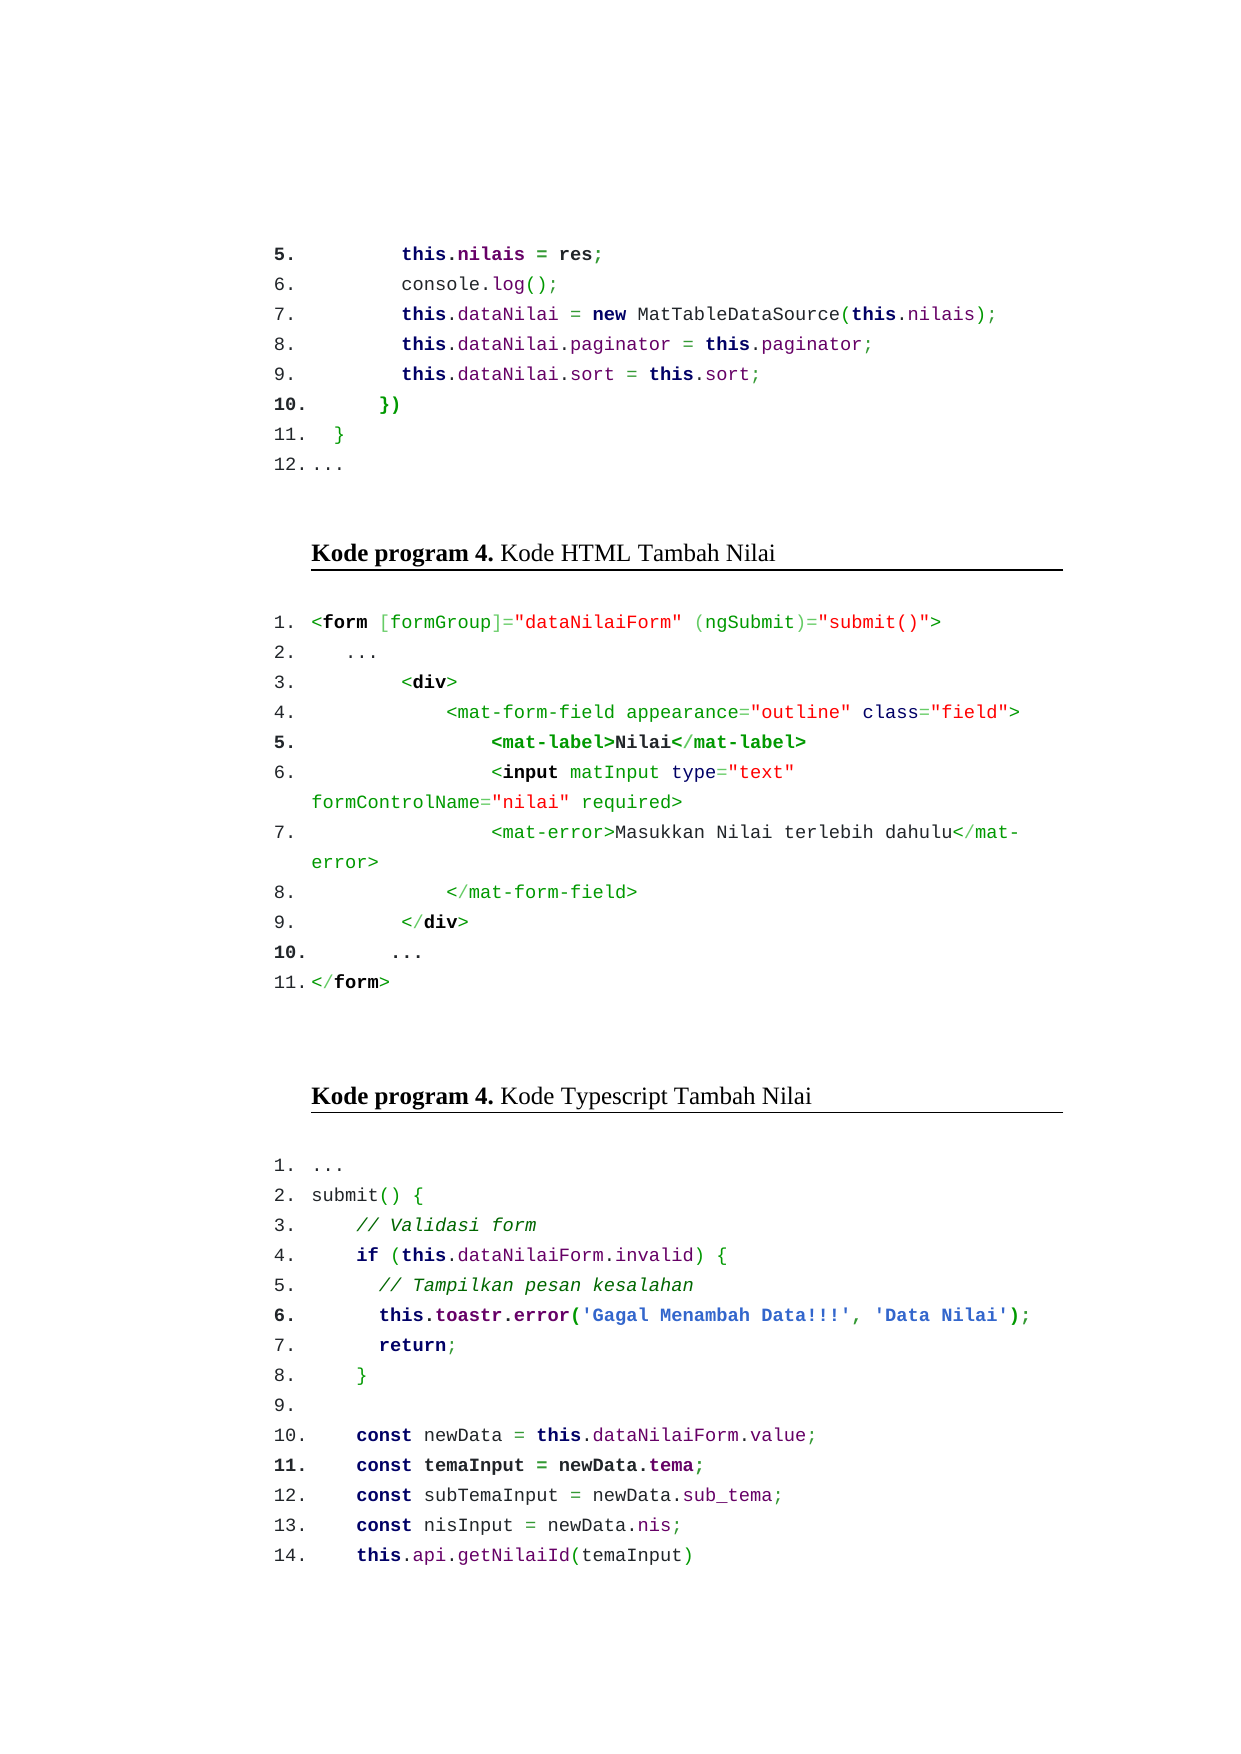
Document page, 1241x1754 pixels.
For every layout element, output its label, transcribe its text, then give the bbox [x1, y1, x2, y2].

list this.dataNilai.sort = this.sort; [274, 356, 1063, 386]
list </div> [274, 904, 1063, 934]
list <mat-error>Masukkan Nilai terlebih dahulu</mat-error> [274, 814, 1063, 874]
list <mat-form-field appearance="outline" class="field"> [274, 694, 1063, 724]
list ... [274, 446, 1063, 476]
list } [274, 416, 1063, 446]
list // Validasi form [274, 1207, 1063, 1237]
list submit() { [274, 1177, 1063, 1207]
list ... [274, 1147, 1063, 1177]
list ... [274, 634, 1063, 664]
list if (this.dataNilaiForm.invalid) { [274, 1237, 1063, 1267]
list this.dataNilai.paginator = this.paginator; [274, 326, 1063, 356]
list const newData = this.dataNilaiForm.value; [274, 1417, 1063, 1447]
list const subTemaInput = newData.sub_tema; [274, 1477, 1063, 1507]
list Kode program 4. Kode HTML Tambah Nilai [311, 538, 1063, 569]
list console.log(); [274, 266, 1063, 296]
list this.toastr.error('Gagal Menambah Data!!!', 'Data Nilai'); [274, 1297, 1063, 1327]
list ... [274, 934, 1063, 964]
list return; [274, 1327, 1063, 1357]
list const temaInput = newData.tema; [274, 1447, 1063, 1477]
list <form [formGroup]="dataNilaiForm" (ngSubmit)="submit()"> [274, 604, 1063, 634]
list <mat-label>Nilai</mat-label> [274, 724, 1063, 754]
list this.dataNilai = new MatTableDataSource(this.nilais); [274, 296, 1063, 326]
list </mat-form-field> [274, 874, 1063, 904]
list <input matInput type="text" formControlName="nilai" required> [274, 754, 1063, 814]
list </form> [274, 964, 1063, 994]
list this.api.getNilaiId(temaInput) [274, 1537, 1063, 1567]
list this.nilais = res; [274, 236, 1063, 266]
list Kode program 4. Kode Typescript Tambah Nilai [311, 1081, 1063, 1112]
list } [274, 1357, 1063, 1387]
list }) [274, 386, 1063, 416]
list <div> [274, 664, 1063, 694]
list // Tampilkan pesan kesalahan [274, 1267, 1063, 1297]
list const nisInput = newData.nis; [274, 1507, 1063, 1537]
